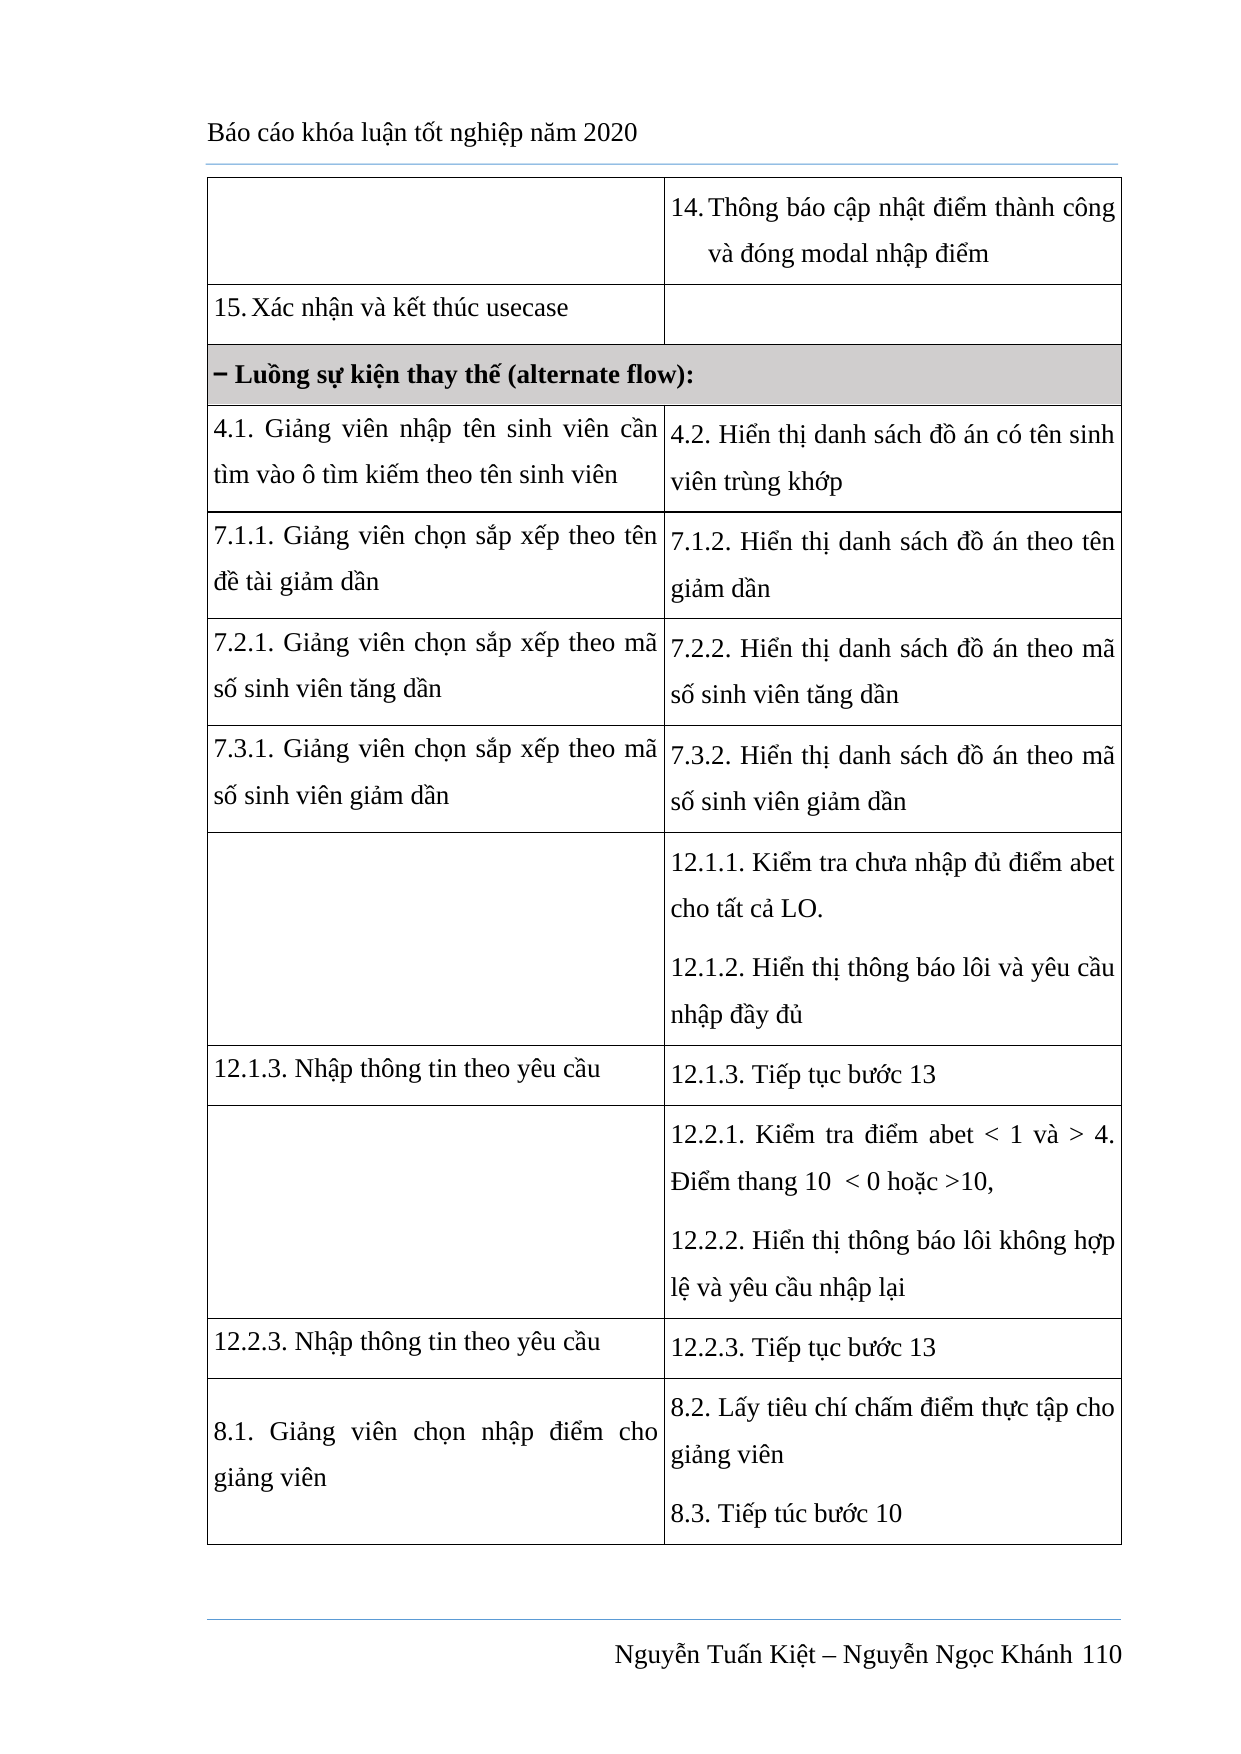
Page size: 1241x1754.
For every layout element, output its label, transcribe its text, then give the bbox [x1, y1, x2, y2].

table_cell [665, 178, 1121, 284]
table_cell Xác nhận và kết thúc usecase [208, 285, 664, 344]
table_cell 7.2.2. Hiển thị danh sách đồ án theo mã số sinh viên tăng dần [665, 619, 1121, 725]
table_cell 12.2.1. Kiểm tra điểm abet < 1 và > 4. Điểm thang 10 < 0 hoặc >10, 12.2.2. Hiển thị thông báo lôi không hợp lệ và yêu cầu nhập lại [665, 1106, 1121, 1318]
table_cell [208, 178, 664, 284]
table_cell 8.2. Lấy tiêu chí chấm điểm thực tập cho giảng viên 8.3. Tiếp túc bước 10 [665, 1379, 1121, 1544]
table_cell Luồng sự kiện thay thế (alternate flow): [208, 345, 1121, 404]
table_cell 12.1.3. Nhập thông tin theo yêu cầu [208, 1046, 664, 1105]
table_cell 7.1.1. Giảng viên chọn sắp xếp theo tên đề tài giảm dần [208, 513, 664, 618]
table_cell 12.1.1. Kiểm tra chưa nhập đủ điểm abet cho tất cả LO. 12.1.2. Hiển thị thông báo lôi và yêu cầu nhập đầy đủ [665, 833, 1121, 1045]
table_cell 12.2.3. Nhập thông tin theo yêu cầu [208, 1319, 664, 1378]
table_cell [665, 285, 1121, 344]
table_cell [208, 833, 664, 1045]
table_cell 7.3.2. Hiển thị danh sách đồ án theo mã số sinh viên giảm dần [665, 726, 1121, 832]
table_cell 4.1. Giảng viên nhập tên sinh viên cần tìm vào ô tìm kiếm theo tên sinh viên [208, 406, 664, 511]
table_cell 7.3.1. Giảng viên chọn sắp xếp theo mã số sinh viên giảm dần [208, 726, 664, 832]
table_cell 4.2. Hiển thị danh sách đồ án có tên sinh viên trùng khớp [665, 406, 1121, 511]
table_cell 12.1.3. Tiếp tục bước 13 [665, 1046, 1121, 1105]
table_cell [208, 1106, 664, 1318]
table_cell 7.1.2. Hiển thị danh sách đồ án theo tên giảm dần [665, 513, 1121, 618]
table_cell 7.2.1. Giảng viên chọn sắp xếp theo mã số sinh viên tăng dần [208, 619, 664, 725]
table_cell 12.2.3. Tiếp tục bước 13 [665, 1319, 1121, 1378]
table_cell 8.1. Giảng viên chọn nhập điểm cho giảng viên [208, 1379, 664, 1544]
